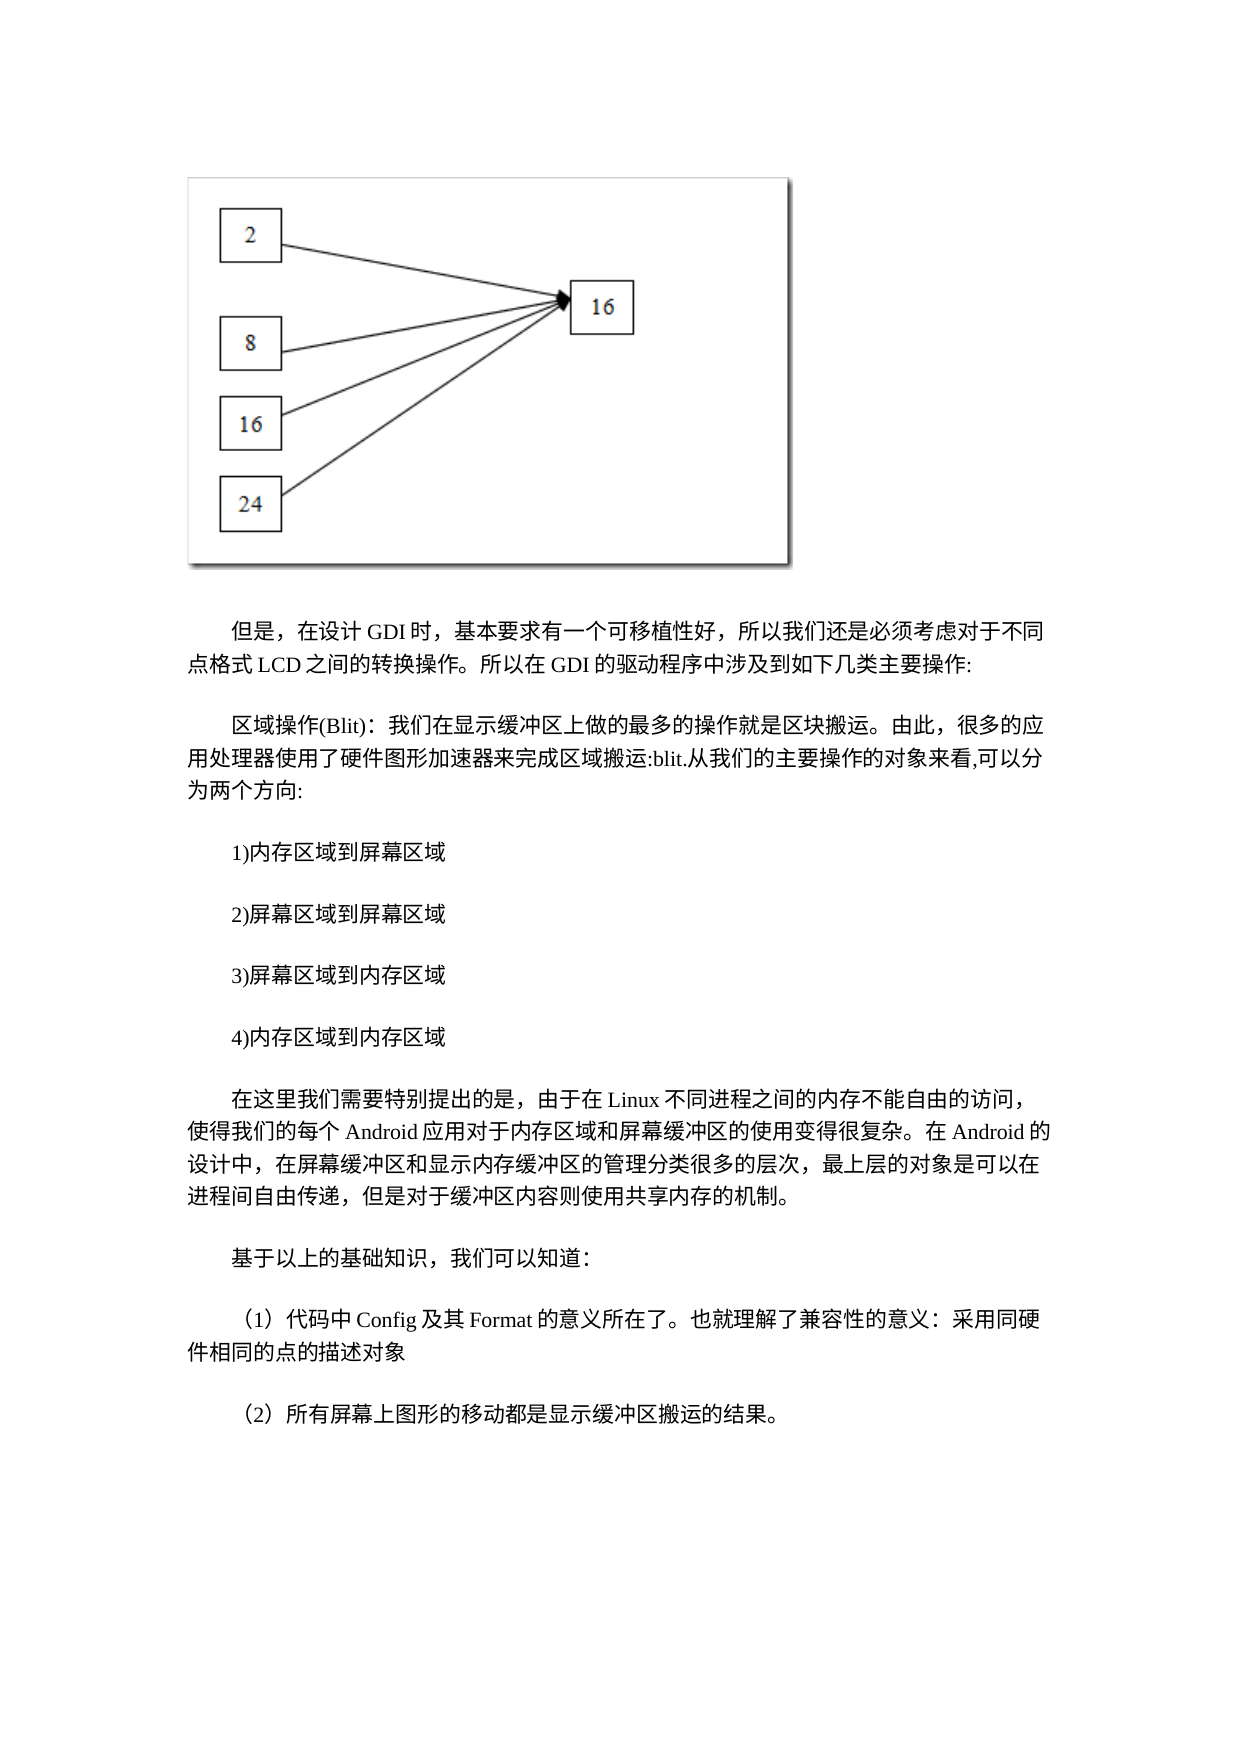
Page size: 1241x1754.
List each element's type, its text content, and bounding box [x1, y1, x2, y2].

text 但是，在设计GDI时，基本要求有一个可移植性好，所以我们还是必须考虑对于不同点格式LCD之间的转换操作。所以在GDI的驱动程序中涉及到如下几类主要操作: [187, 614, 1053, 679]
text 区域操作(Blit)：我们在显示缓冲区上做的最多的操作就是区块搬运。由此，很多的应用处理器使用了硬件图形加速器来完成区域搬运:blit.从我们的主要操作的对象来看,可以分为两个方向: [187, 708, 1053, 805]
text 基于以上的基础知识，我们可以知道： [187, 1240, 1053, 1273]
text 4)内存区域到内存区域 [187, 1019, 1053, 1052]
picture [187, 177, 794, 570]
text 在这里我们需要特别提出的是，由于在Linux不同进程之间的内存不能自由的访问，使得我们的每个Android应用对于内存区域和屏幕缓冲区的使用变得很复杂。在Android的设计中，在屏幕缓冲区和显示内存缓冲区的管理分类很多的层次，最上层的对象是可以在进程间自由传递，但是对于缓冲区内容则使用共享内存的机制。 [187, 1081, 1053, 1211]
text 3)屏幕区域到内存区域 [187, 958, 1053, 990]
text 1)内存区域到屏幕区域 [187, 834, 1053, 867]
text （1）代码中Config及其Format的意义所在了。也就理解了兼容性的意义：采用同硬件相同的点的描述对象 [187, 1302, 1053, 1367]
text 2)屏幕区域到屏幕区域 [187, 896, 1053, 929]
text （2）所有屏幕上图形的移动都是显示缓冲区搬运的结果。 [187, 1396, 1053, 1429]
